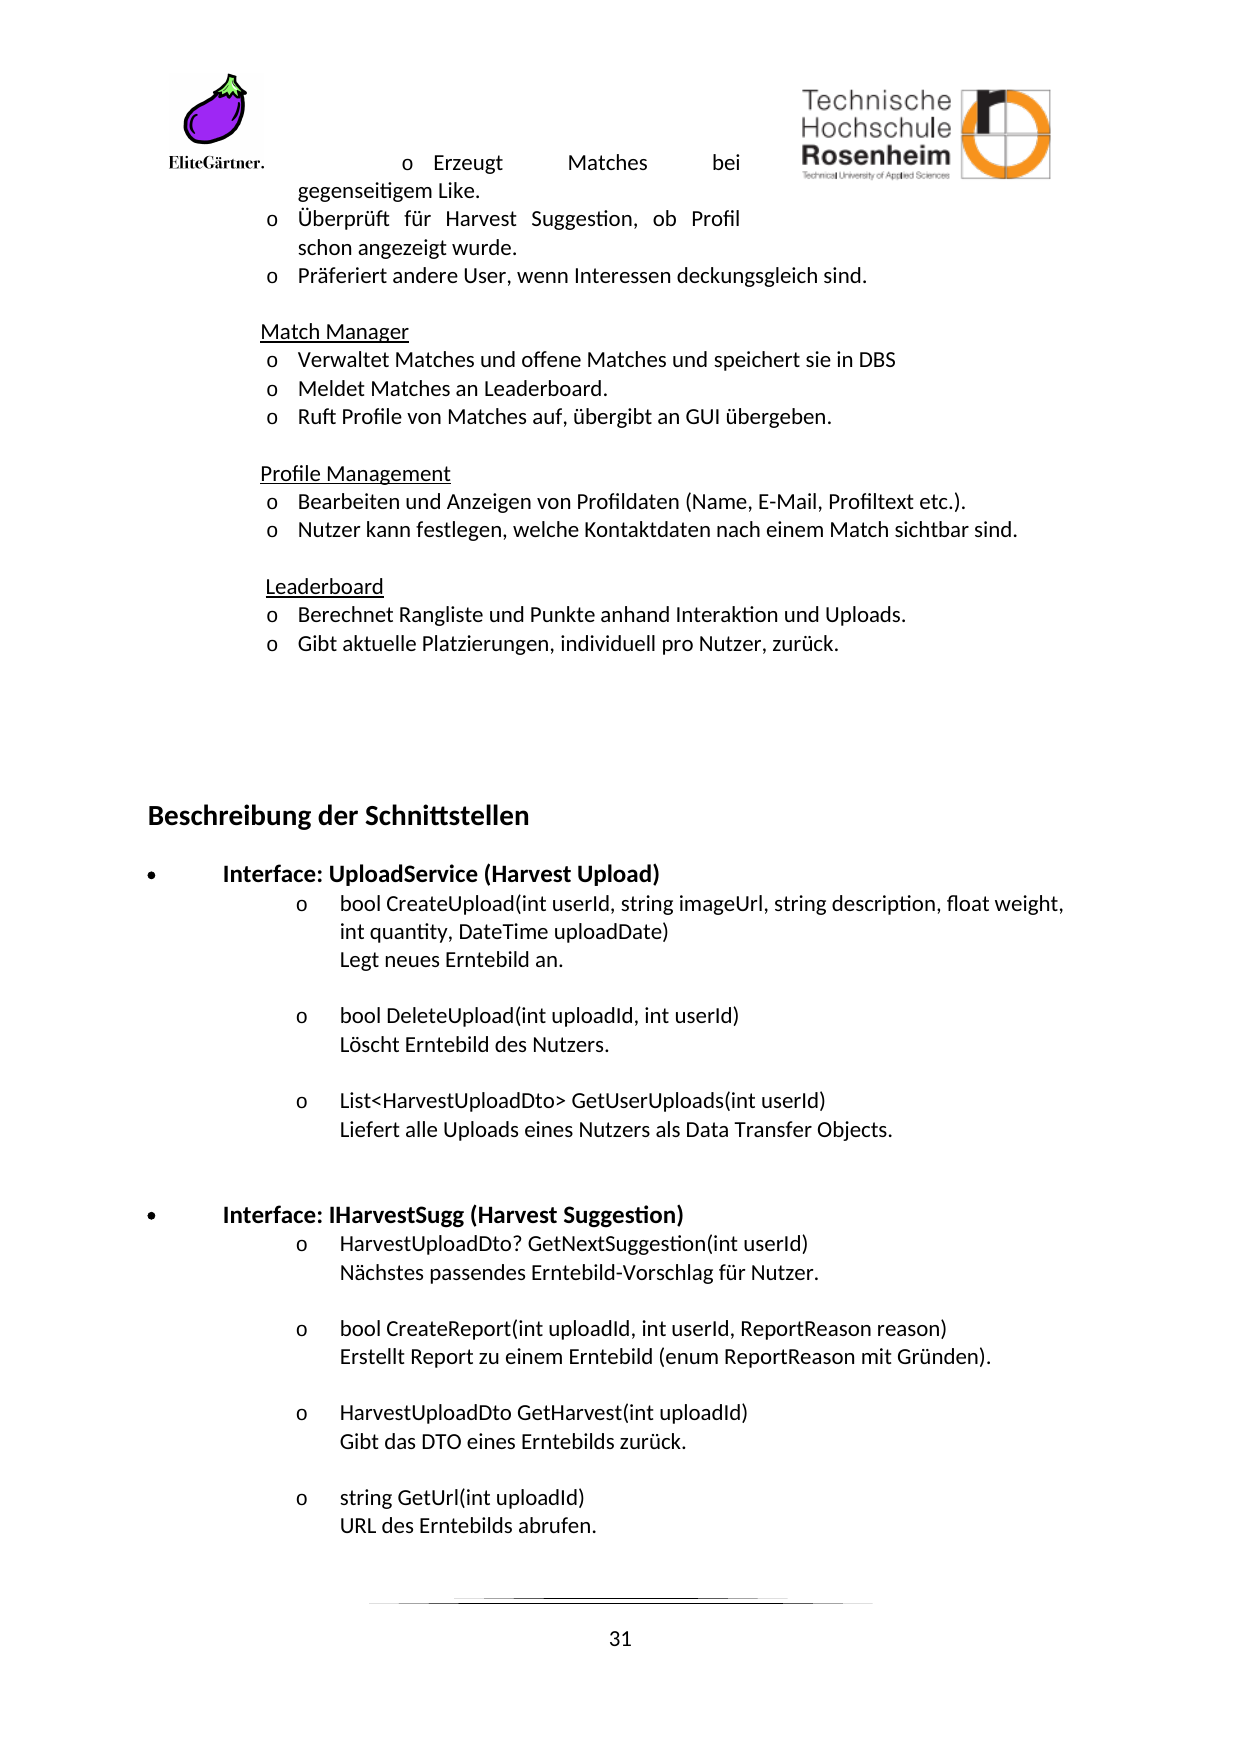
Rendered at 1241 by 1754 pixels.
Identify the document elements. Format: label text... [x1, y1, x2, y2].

text Profile Management [260, 459, 1093, 487]
list Präferiert andere User, wenn Interessen deckungsgleich sind. [266, 261, 1093, 289]
list bool CreateReport(int uploadId, int userId, ReportReason reason) Erstellt Report zu einem Erntebild (enum ReportReason mit Gründen). [295, 1314, 1093, 1370]
list string GetUrl(int uploadId) URL des Erntebilds abrufen. [295, 1483, 1093, 1539]
list Nutzer kann festlegen, welche Kontaktdaten nach einem Match sichtbar sind. [266, 516, 1093, 544]
list List<HarvestUploadDto> GetUserUploads(int userId) Liefert alle Uploads eines Nutzers als Data Transfer Objects. [295, 1086, 1093, 1143]
list HarvestUploadDto? GetNextSuggestion(int userId) Nächstes passendes Erntebild-Vorschlag für Nutzer. [295, 1229, 1093, 1286]
text Beschreibung der Schnittstellen [148, 797, 1093, 833]
list Überprüft für Harvest Suggestion, ob Profil schon angezeigt wurde. [266, 204, 1093, 261]
list Interface: IHarvestSugg (Harvest Suggestion) [148, 1199, 1093, 1229]
picture [168, 73, 265, 169]
text Leaderboard [260, 572, 1093, 600]
list Gibt aktuelle Platzierungen, individuell pro Nutzer, zurück. [266, 629, 1093, 657]
list HarvestUploadDto GetHarvest(int uploadId) Gibt das DTO eines Erntebilds zurück. [295, 1398, 1093, 1455]
list bool DeleteUpload(int uploadId, int userId) Löscht Erntebild des Nutzers. [295, 1002, 1093, 1058]
list Meldet Matches an Leaderboard. [266, 374, 1093, 402]
list bool CreateUpload(int userId, string imageUrl, string description, float weight, int quantity, DateTime uploadDate) Legt neues Erntebild an. [295, 889, 1093, 973]
list Bearbeiten und Anzeigen von Profildaten (Name, E-Mail, Profiltext etc.). [266, 487, 1093, 516]
list Verwaltet Matches und offene Matches und speichert sie in DBS [266, 345, 1093, 374]
list Interface: UploadService (Harvest Upload) [148, 858, 1093, 889]
list Ruft Profile von Matches auf, übergibt an GUI übergeben. [266, 402, 1093, 431]
text Match Manager [260, 317, 1093, 345]
list Erzeugt Matches bei gegenseitigem Like. [266, 148, 1093, 204]
list Berechnet Rangliste und Punkte anhand Interaktion und Uploads. [266, 600, 1093, 629]
